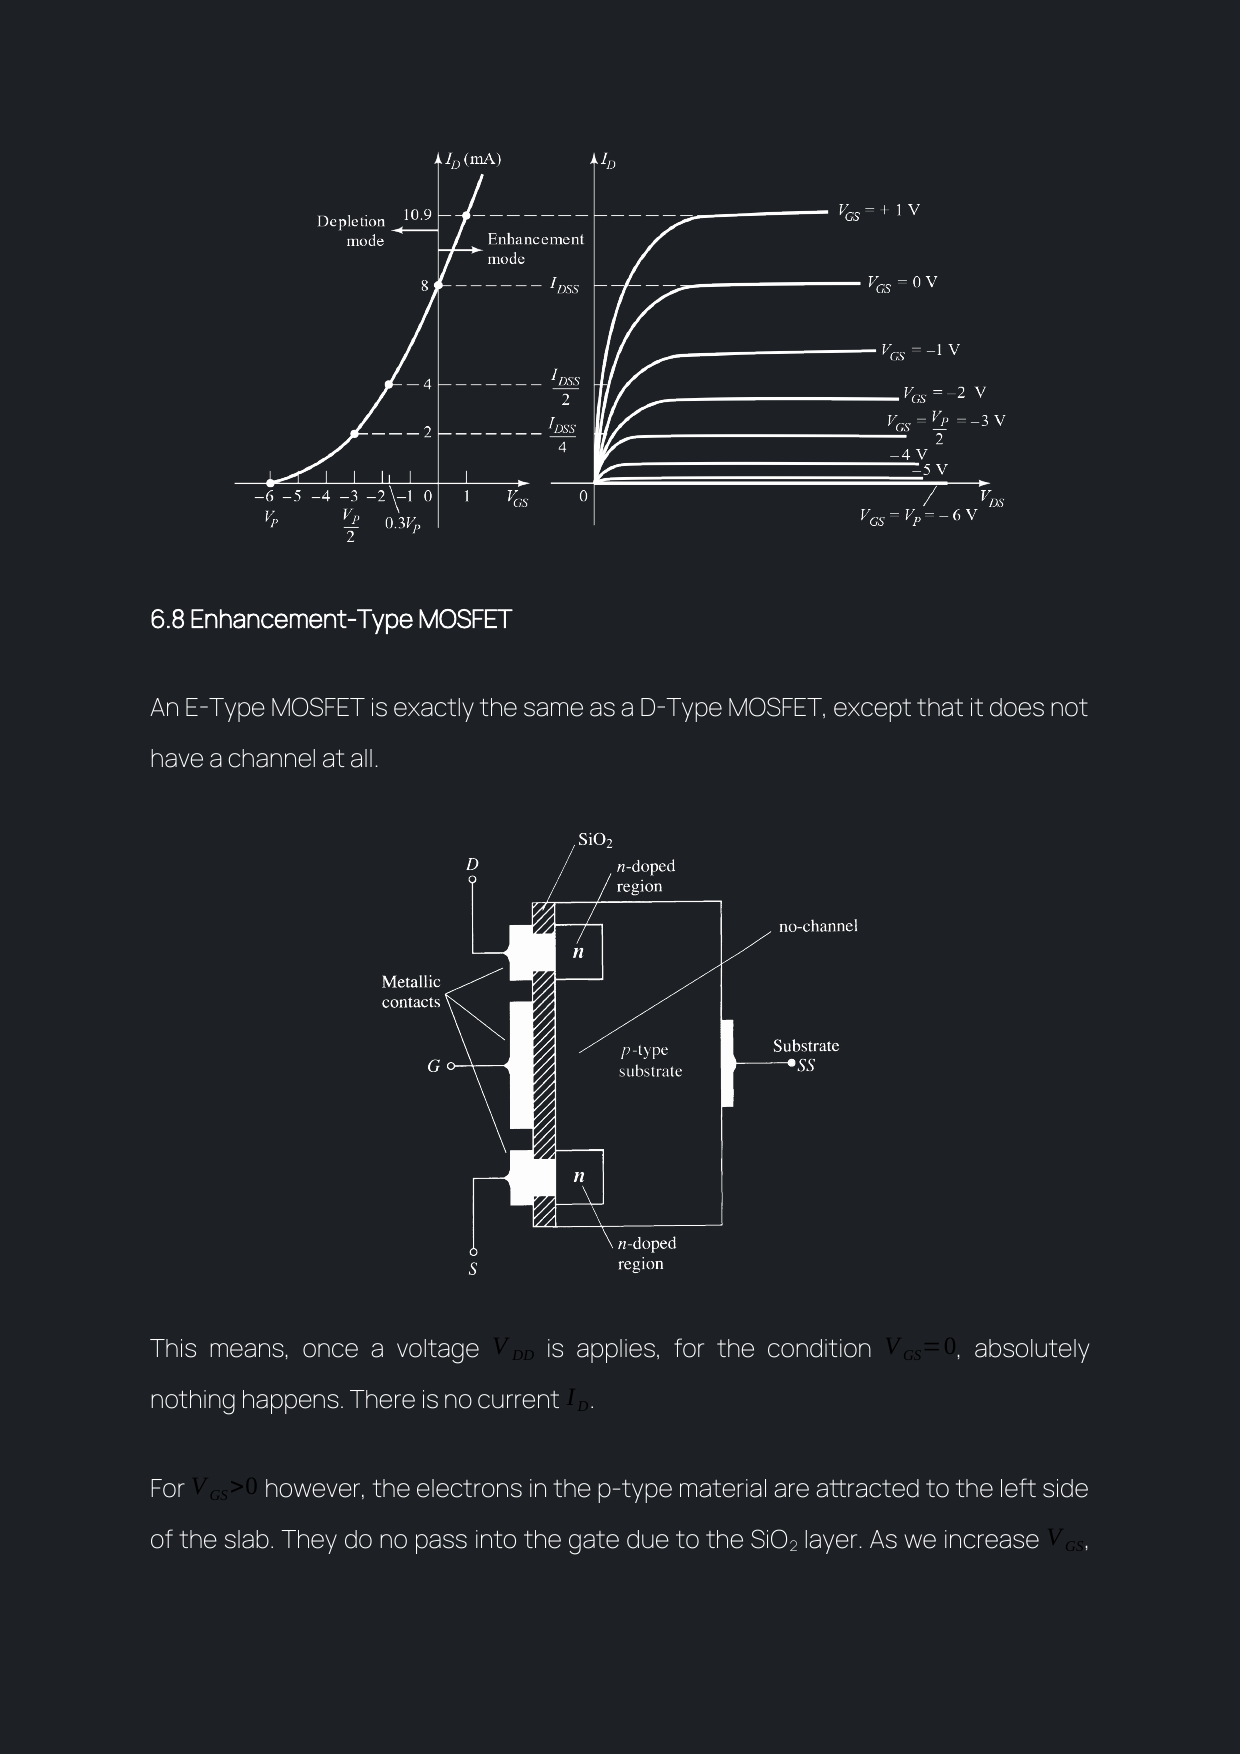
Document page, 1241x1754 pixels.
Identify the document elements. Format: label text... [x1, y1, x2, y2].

text An E-Type MOSFET is exactly the same as a D-Type MOSFET, except that it does not have a channel at all. [150, 690, 1090, 775]
text This means, once a voltage is applies, for the condition , absolutely nothing happens. There is no current . [150, 1331, 1090, 1416]
picture [234, 150, 1006, 547]
picture [380, 829, 861, 1277]
subtitle 6.8 Enhancement-Type MOSFET [150, 601, 1090, 635]
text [150, 1471, 1090, 1556]
